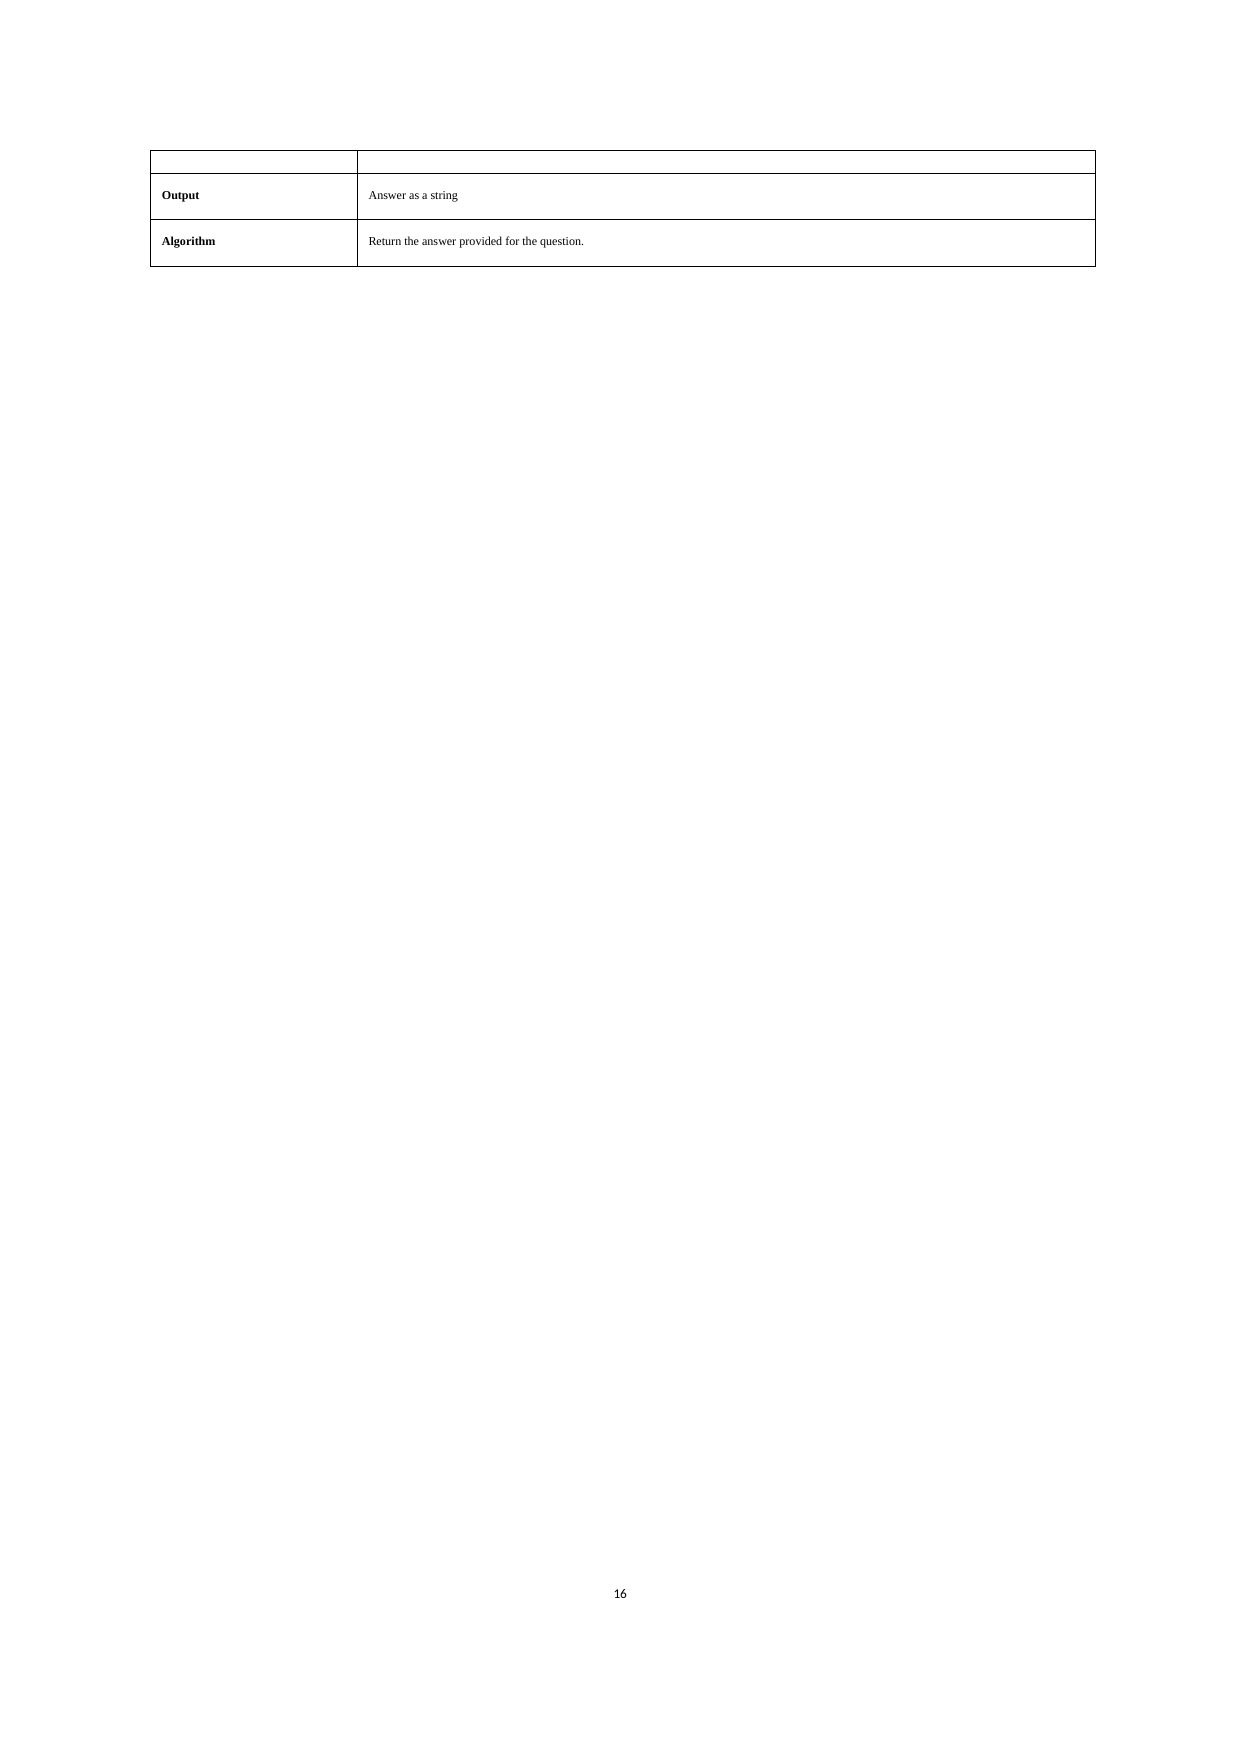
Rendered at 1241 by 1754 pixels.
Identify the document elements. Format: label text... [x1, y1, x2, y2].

table_cell None [358, 151, 1095, 172]
table_cell Algorithm [151, 220, 357, 266]
table_cell Answer as a string [358, 174, 1095, 219]
table_cell Input [151, 151, 357, 172]
table_cell Output [151, 174, 357, 219]
table_cell Return the answer provided for the question. [358, 220, 1095, 266]
